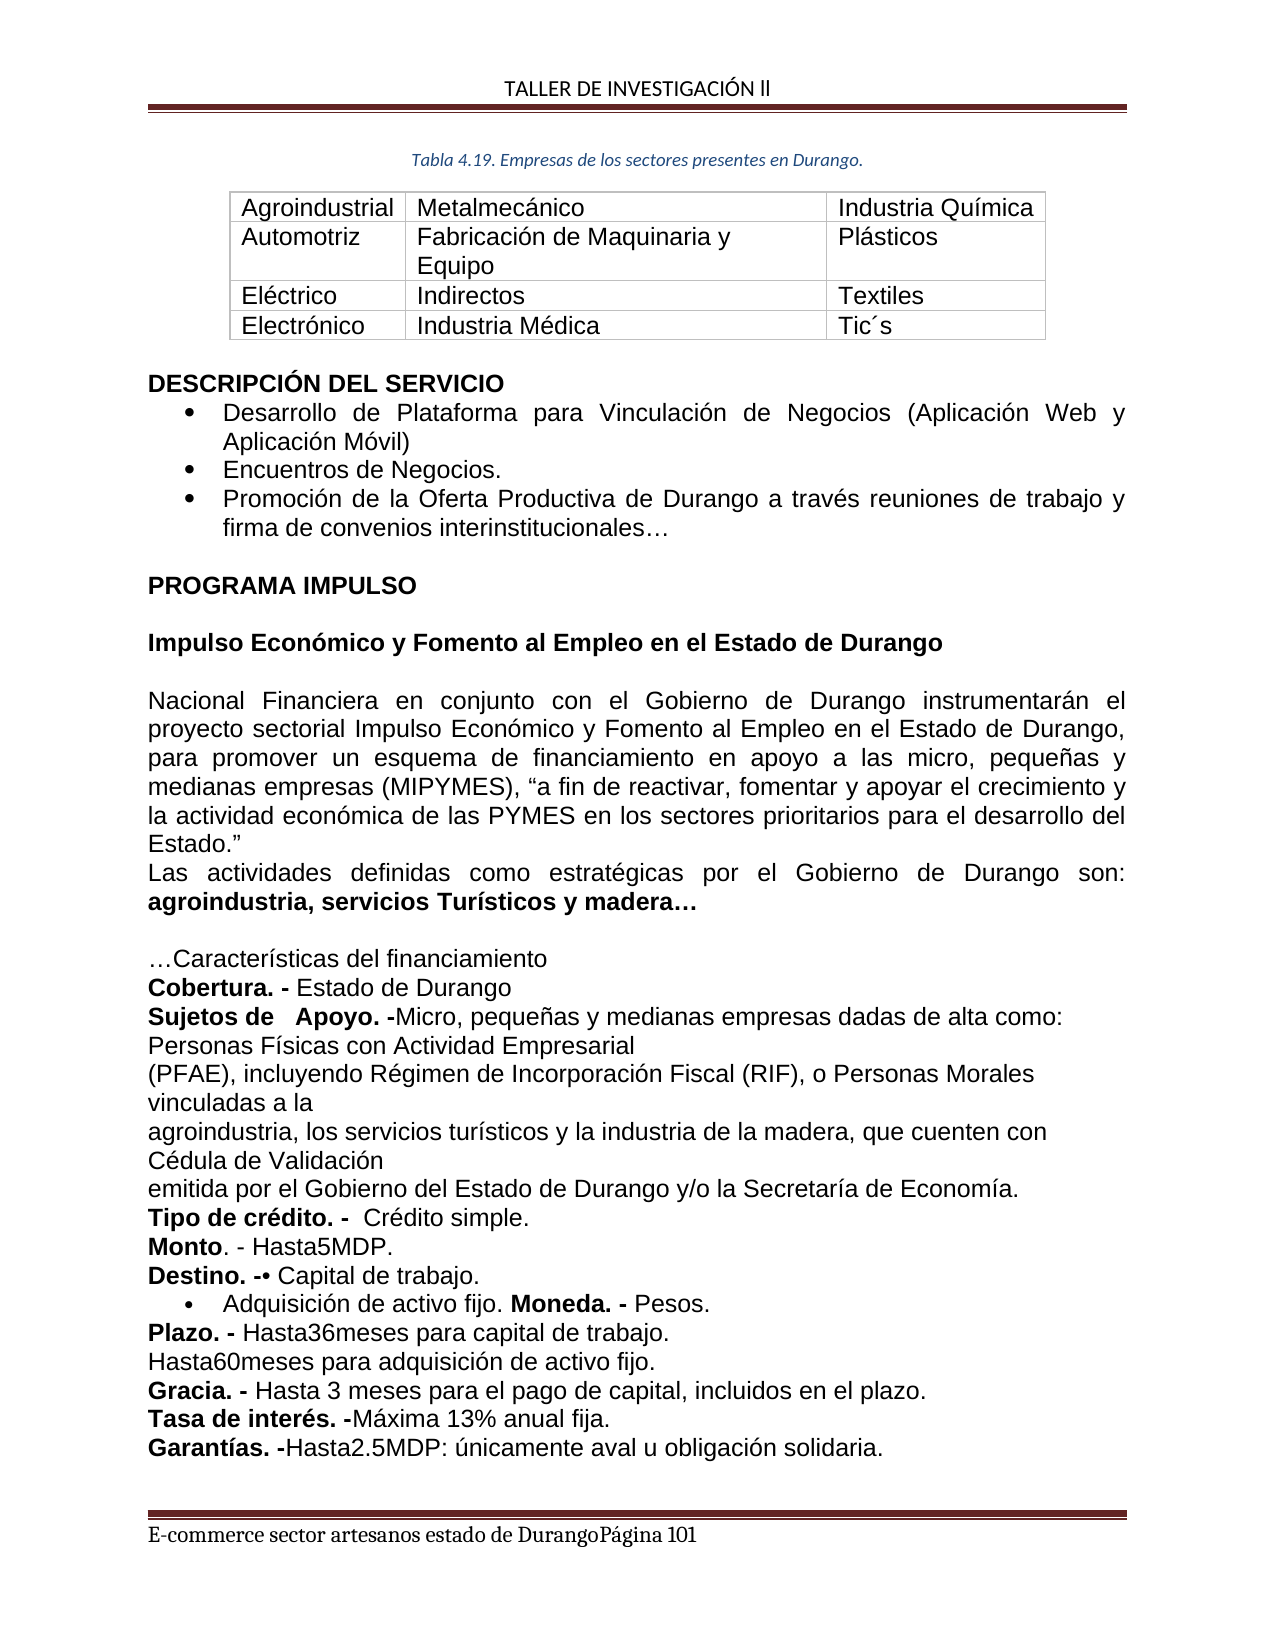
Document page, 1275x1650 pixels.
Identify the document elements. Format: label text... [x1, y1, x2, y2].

text emitida por el Gobierno del Estado de Durango y/o la Secretaría de Economía. [148, 1174, 1127, 1203]
text Nacional Financiera en conjunto con el Gobierno de Durango instrumentarán el proyecto sectorial Impulso Económico y Fomento al Empleo en el Estado de Durango, para promover un esquema de financiamiento en apoyo a las micro, pequeñas y medianas empresas (MIPYMES), “a fin de reactivar, fomentar y apoyar el crecimiento y la actividad económica de las PYMES en los sectores prioritarios para el desarrollo del Estado.” [148, 686, 1127, 858]
list Encuentros de Negocios. [185, 456, 1127, 484]
text …Características del financiamiento [148, 944, 1127, 973]
text Gracia. - Hasta 3 meses para el pago de capital, incluidos en el plazo. [148, 1376, 1127, 1404]
table_cell Automotriz [231, 222, 405, 280]
text Las actividades definidas como estratégicas por el Gobierno de Durango son: agroindustria, servicios Turísticos y madera… [148, 858, 1127, 916]
text Cobertura. - Estado de Durango [148, 973, 1127, 1002]
text Garantías. -Hasta2.5MDP: únicamente aval u obligación solidaria. [148, 1433, 1127, 1462]
table_cell Plásticos [827, 222, 1045, 280]
text Sujetos de Apoyo. -Micro, pequeñas y medianas empresas dadas de alta como: Personas Físicas con Actividad Empresarial [148, 1002, 1127, 1059]
list Adquisición de activo fijo. Moneda. - Pesos. [185, 1289, 1127, 1318]
text Destino. -• Capital de trabajo. [148, 1261, 1127, 1289]
text Plazo. - Hasta36meses para capital de trabajo. [148, 1318, 1127, 1347]
text agroindustria, los servicios turísticos y la industria de la madera, que cuenten con Cédula de Validación [148, 1117, 1127, 1174]
text Tasa de interés. -Máxima 13% anual fija. [148, 1404, 1127, 1433]
table_cell Eléctrico [231, 281, 405, 309]
table_header Agroindustrial [231, 193, 405, 221]
table_cell Industria Médica [406, 311, 826, 339]
text Impulso Económico y Fomento al Empleo en el Estado de Durango [148, 628, 1127, 657]
text DESCRIPCIÓN DEL SERVICIO [148, 369, 1127, 398]
text Hasta60meses para adquisición de activo fijo. [148, 1347, 1127, 1376]
table_header Metalmecánico [406, 193, 826, 221]
table_cell Fabricación de Maquinaria y Equipo [406, 222, 826, 280]
table_cell Tic´s [827, 311, 1045, 339]
table_cell Indirectos [406, 281, 826, 309]
list Desarrollo de Plataforma para Vinculación de Negocios (Aplicación Web y Aplicación Móvil) [185, 398, 1127, 456]
text (PFAE), incluyendo Régimen de Incorporación Fiscal (RIF), o Personas Morales vinculadas a la [148, 1059, 1127, 1117]
table_cell Textiles [827, 281, 1045, 309]
text Tipo de crédito. - Crédito simple. [148, 1203, 1127, 1232]
text PROGRAMA IMPULSO [148, 571, 1127, 599]
text Monto. - Hasta5MDP. [148, 1232, 1127, 1261]
table_cell Electrónico [231, 311, 405, 339]
table_header Industria Química [827, 193, 1045, 221]
list Promoción de la Oferta Productiva de Durango a través reuniones de trabajo y firma de convenios interinstitucionales… [185, 484, 1127, 542]
